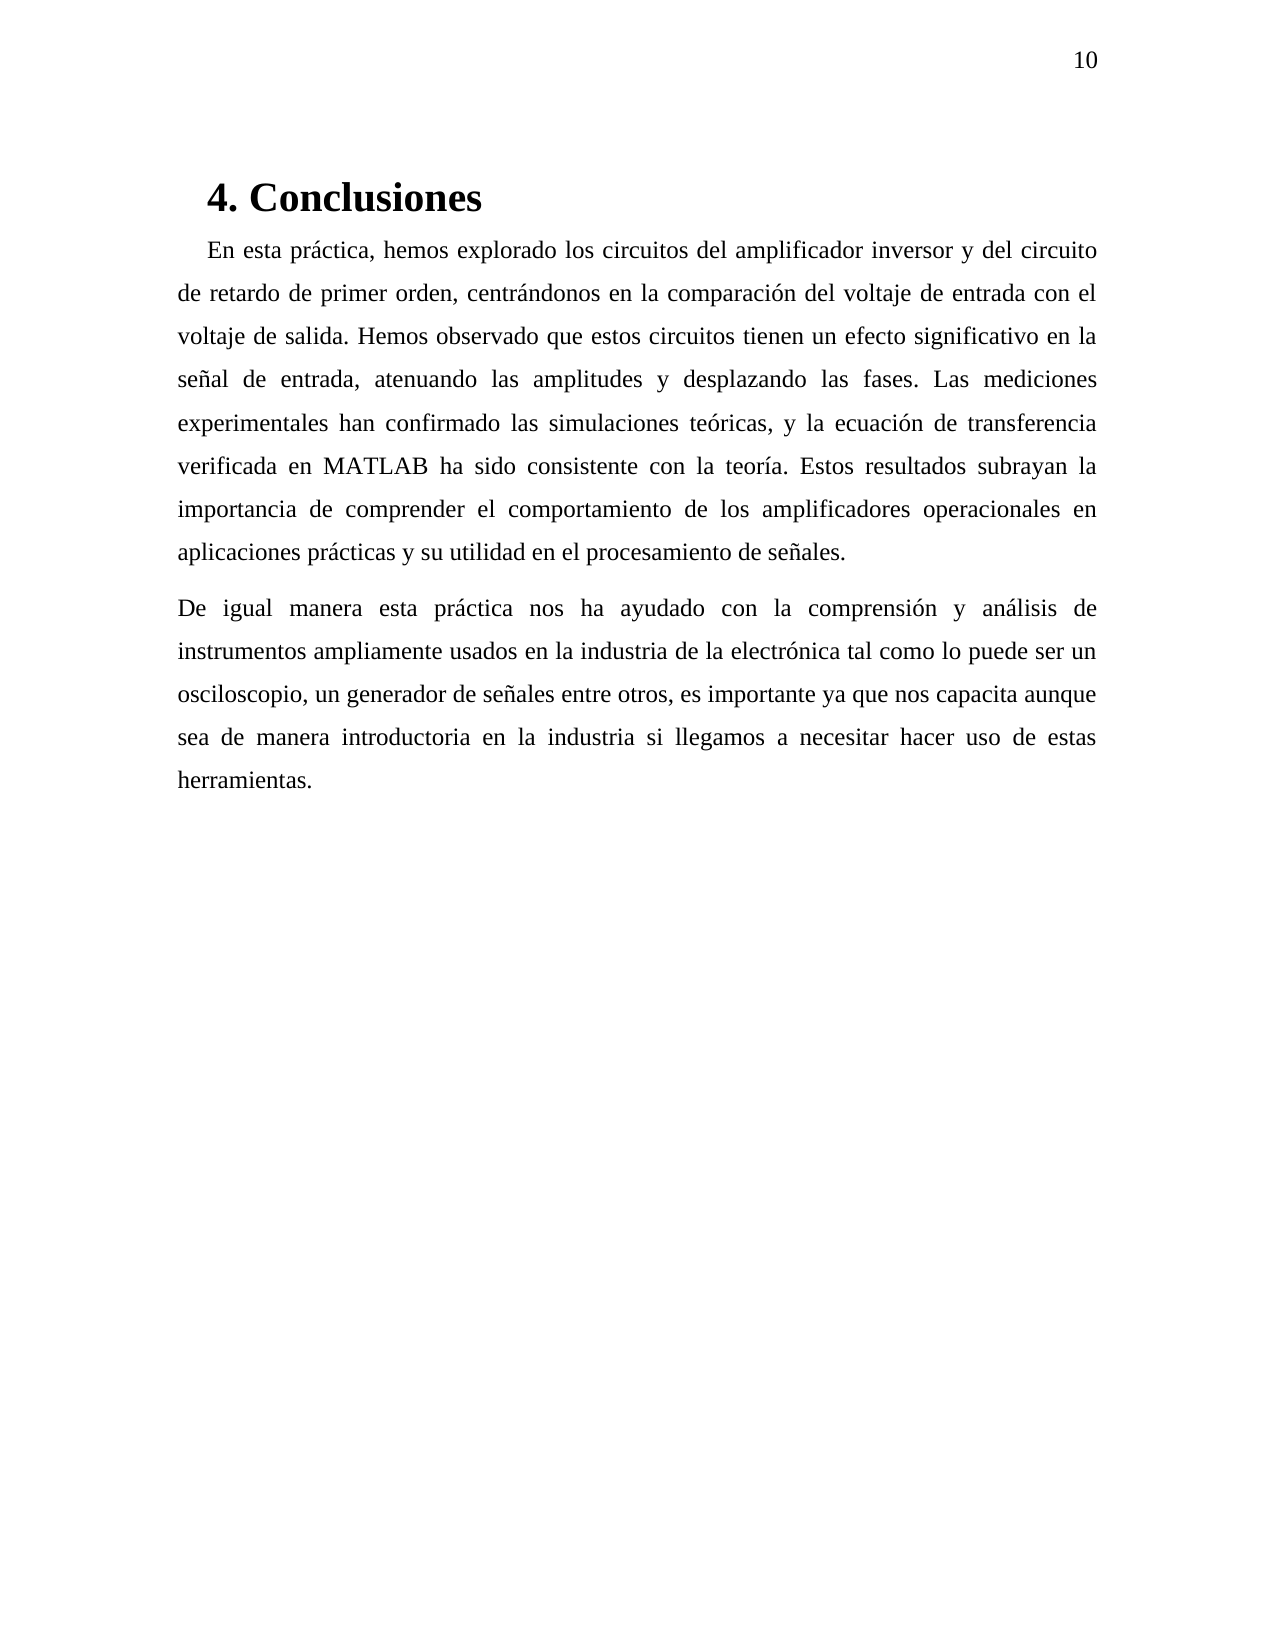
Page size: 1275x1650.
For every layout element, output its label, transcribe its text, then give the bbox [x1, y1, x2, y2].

text En esta práctica, hemos explorado los circuitos del amplificador inversor y del circuito de retardo de primer orden, centrándonos en la comparación del voltaje de entrada con el voltaje de salida. Hemos observado que estos circuitos tienen un efecto significativo en la señal de entrada, atenuando las amplitudes y desplazando las fases. Las mediciones experimentales han confirmado las simulaciones teóricas, y la ecuación de transferencia verificada en MATLAB ha sido consistente con la teoría. Estos resultados subrayan la importancia de comprender el comportamiento de los amplificadores operacionales en aplicaciones prácticas y su utilidad en el procesamiento de señales. [177, 148, 1098, 566]
text De igual manera esta práctica nos ha ayudado con la comprensión y análisis de instrumentos ampliamente usados en la industria de la electrónica tal como lo puede ser un osciloscopio, un generador de señales entre otros, es importante ya que nos capacita aunque sea de manera introductoria en la industria si llegamos a necesitar hacer uso de estas herramientas. [177, 593, 1098, 794]
subtitle 4. Conclusiones [177, 173, 482, 221]
